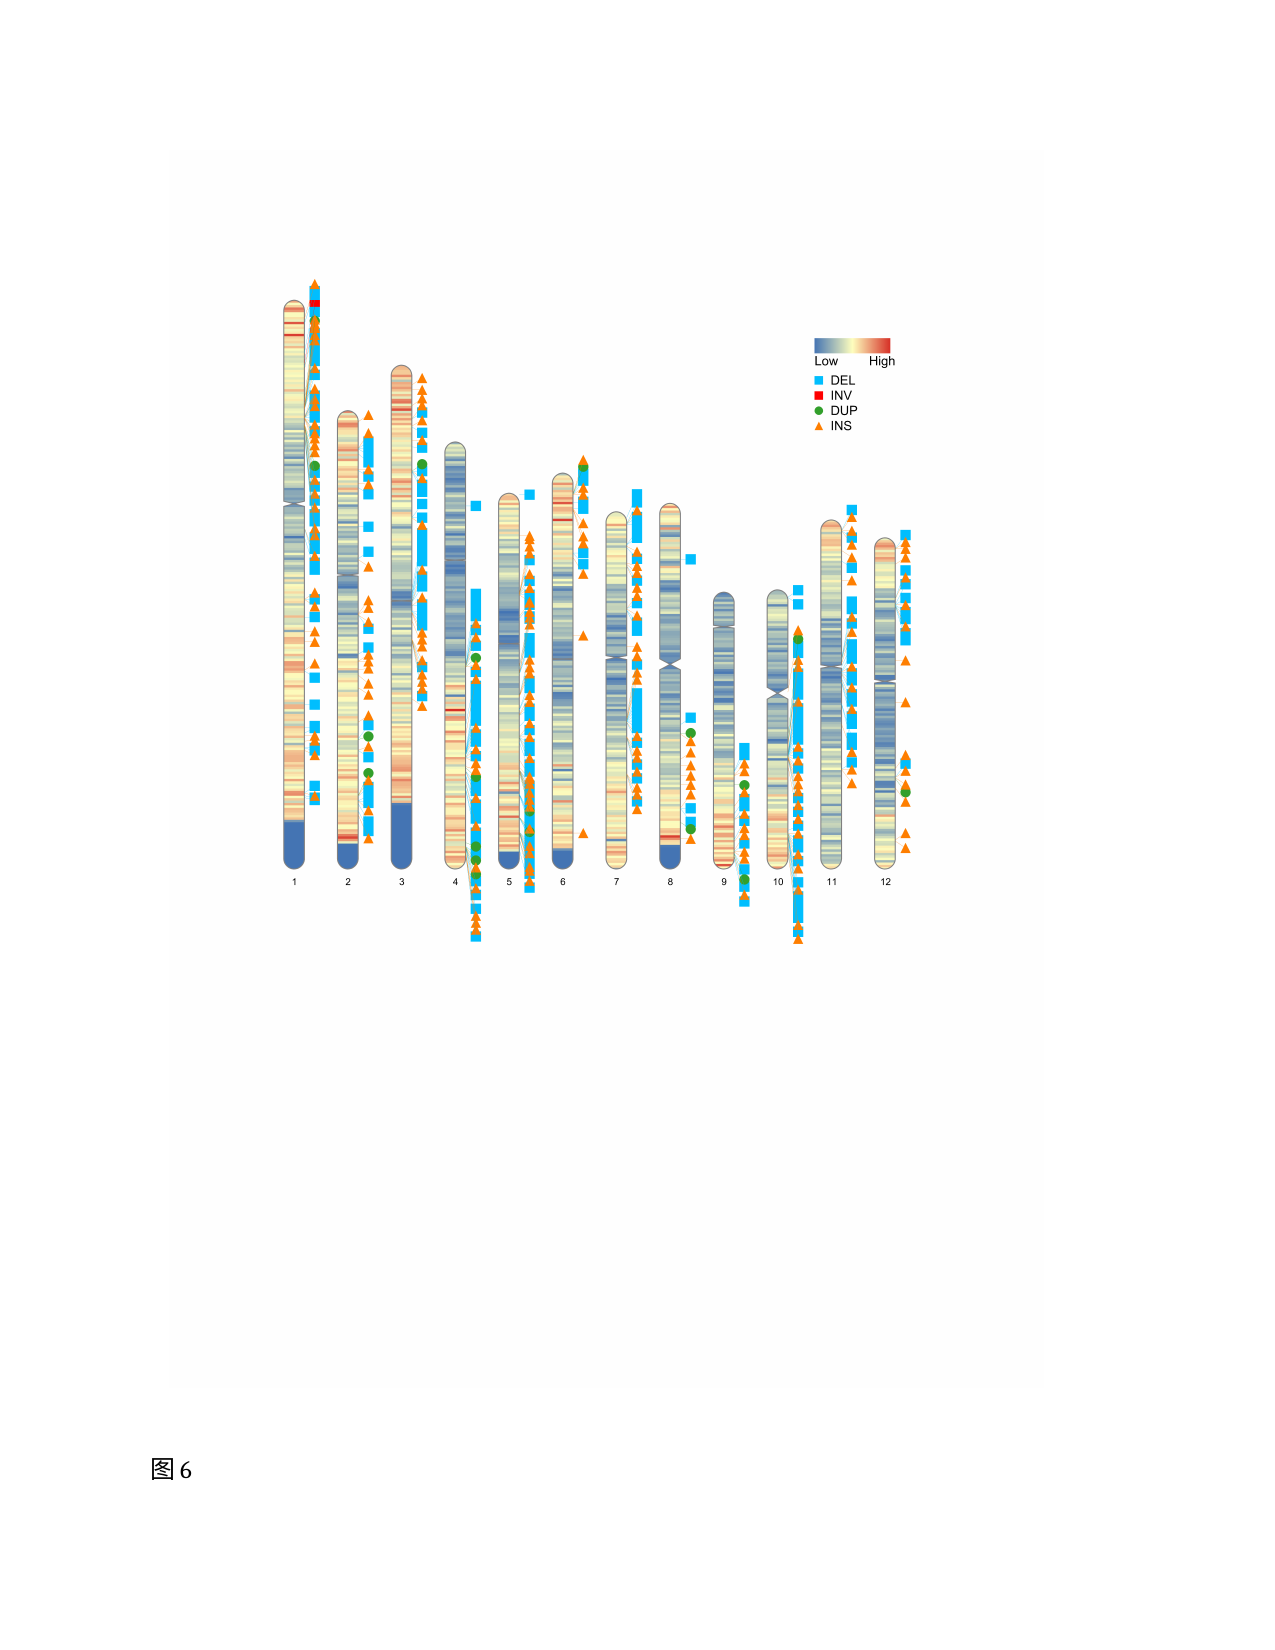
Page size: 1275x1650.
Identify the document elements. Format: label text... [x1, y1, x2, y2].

text 图6 [150, 1456, 1125, 1485]
